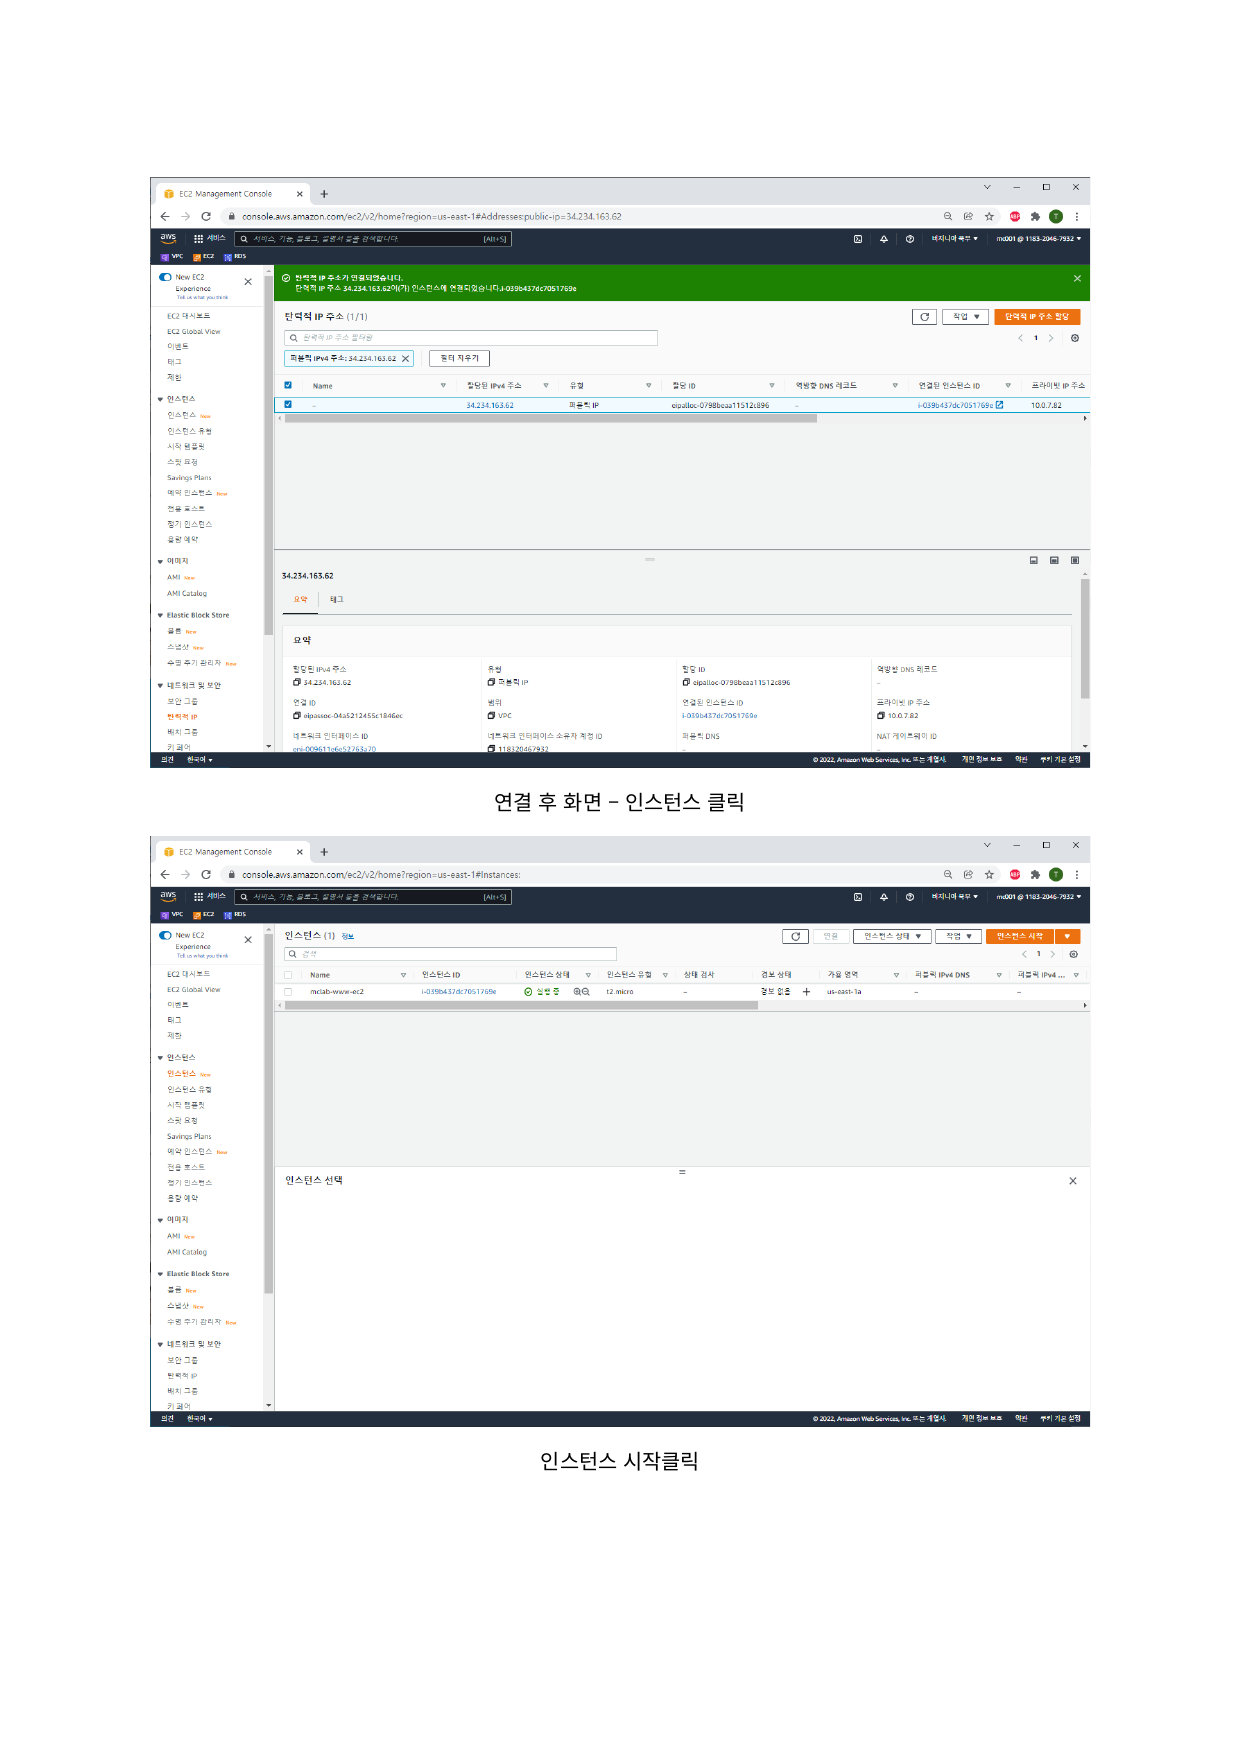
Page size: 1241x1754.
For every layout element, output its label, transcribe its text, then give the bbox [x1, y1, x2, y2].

picture [150, 836, 1091, 1427]
picture [150, 177, 1091, 768]
text 인스턴스 시작클릭 [150, 1445, 1090, 1476]
text 연결 후 화면 – 인스턴스 클릭 [150, 787, 1090, 817]
